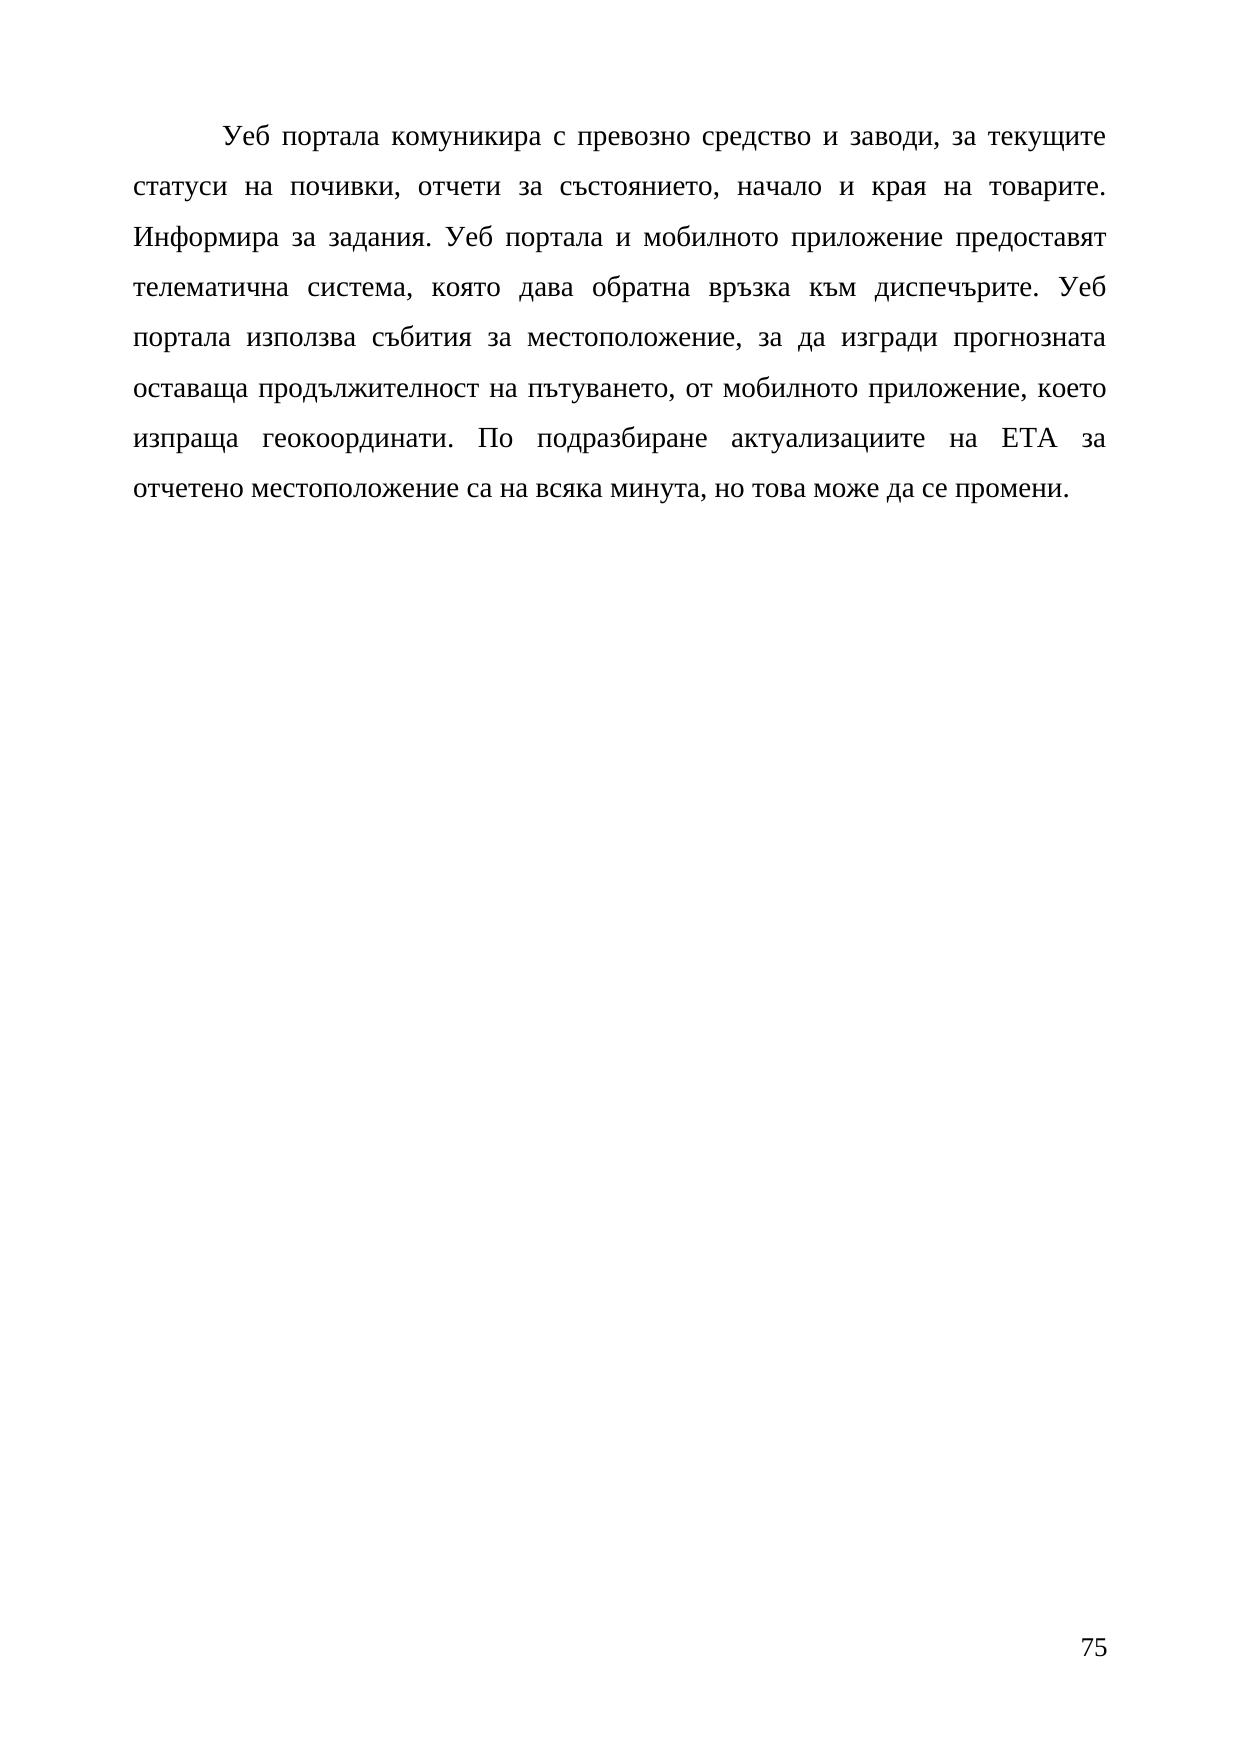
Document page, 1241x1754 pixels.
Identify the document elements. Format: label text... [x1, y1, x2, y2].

text Уеб портала комуникира с превозно средство и заводи, за текущите статуси на почивки, отчети за състоянието, начало и края на товарите. Информира за задания. Уеб портала и мобилното приложение предоставят телематична система, която дава обратна връзка към диспечърите. Уеб портала използва събития за местоположение, за да изгради прогнозната оставаща продължителност на пътуването, от мобилното приложение, което изпраща геокоординати. По подразбиране актуализациите на ETA за отчетено местоположение са на всяка минута, но това може да се промени. [133, 118, 1107, 504]
